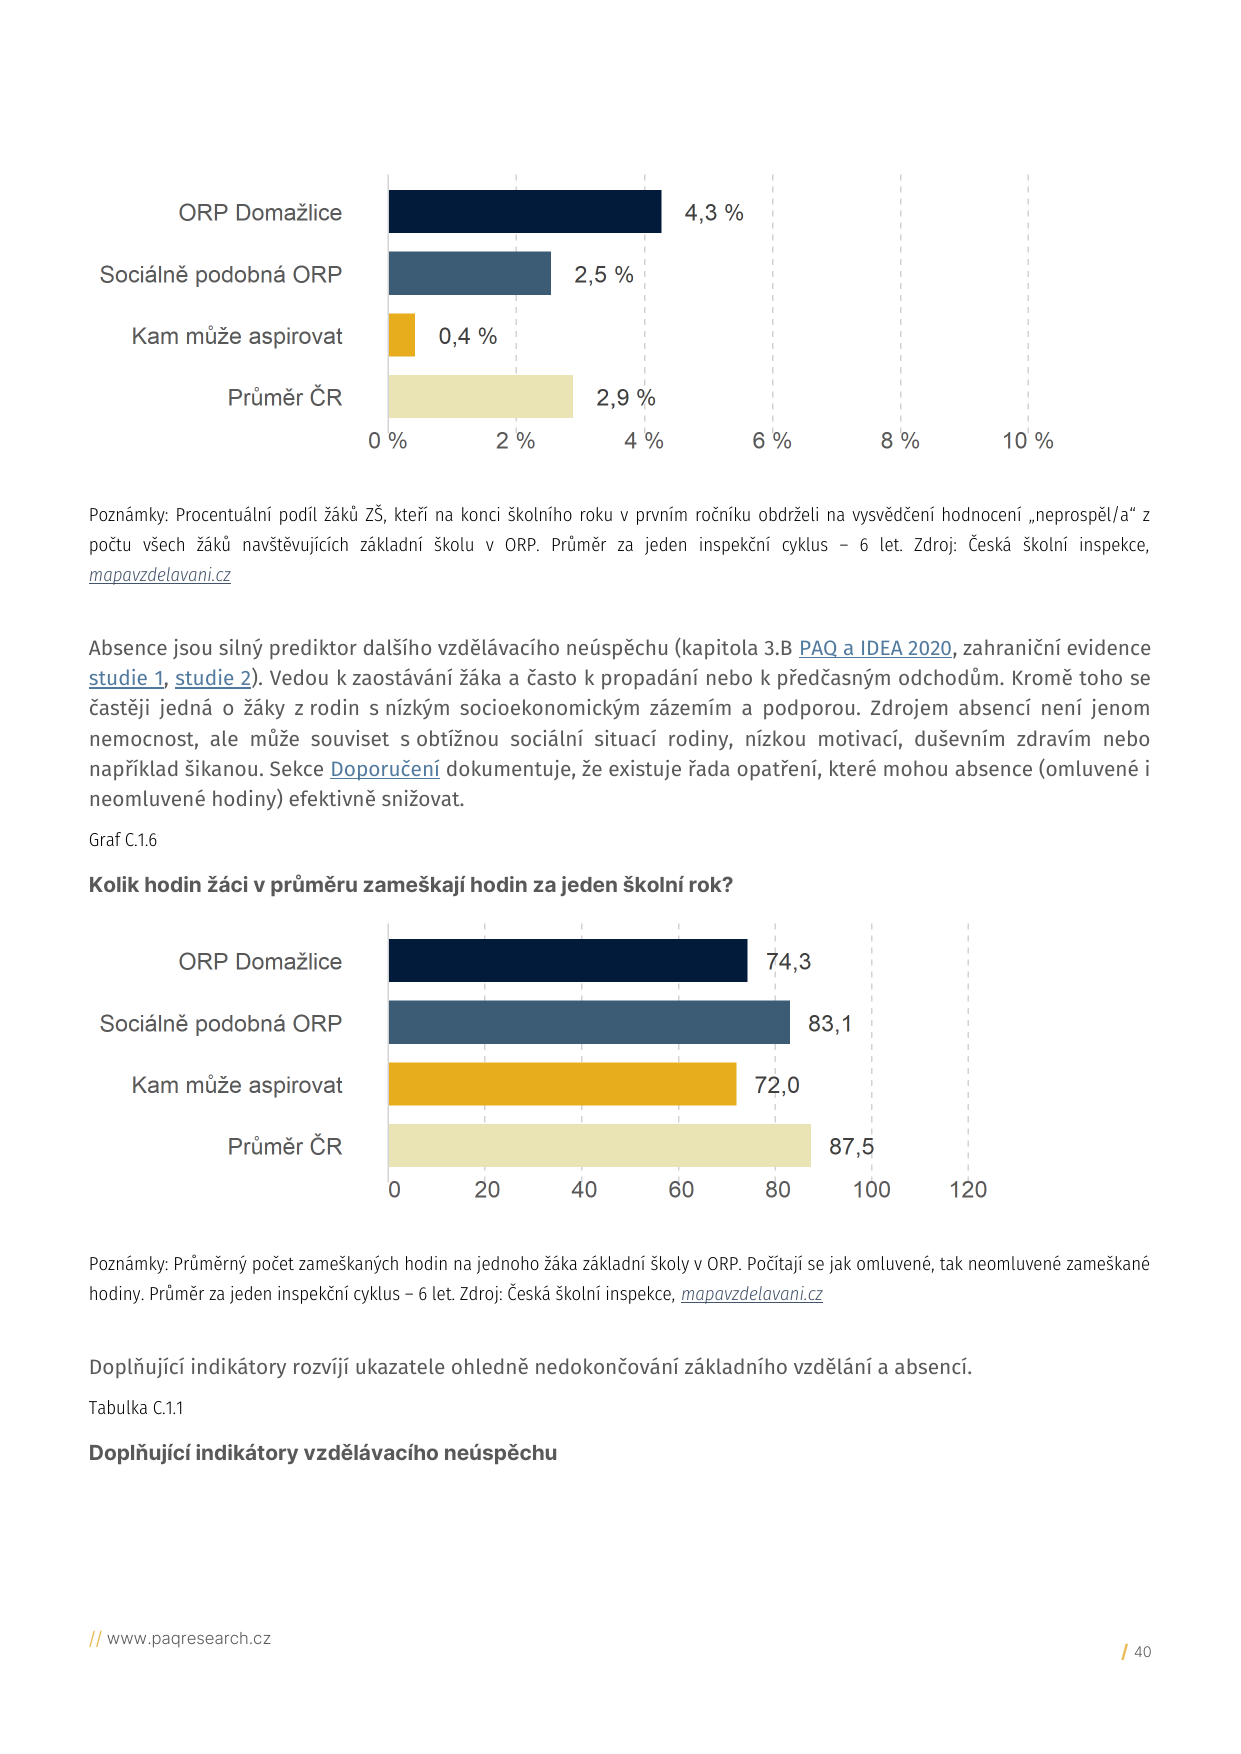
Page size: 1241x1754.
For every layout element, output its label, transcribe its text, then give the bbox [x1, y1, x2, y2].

text Doplňující indikátory vzdělávacího neúspěchu [89, 1435, 1152, 1465]
text Graf C.1.6 [89, 828, 1152, 851]
text Tabulka C.1.1 [89, 1397, 1152, 1419]
picture [88, 897, 1139, 1229]
text Absence jsou silný prediktor dalšího vzdělávacího neúspěchu (kapitola 3.B PAQ a IDEA 2020, zahraniční evidence studie 1, studie 2). Vedou k zaostávání žáka a často k propadání nebo k předčasným odchodům. Kromě toho se častěji jedná o žáky z rodin s nízkým socioekonomickým zázemím a podporou. Zdrojem absencí není jenom nemocnost, ale může souviset s obtížnou sociální situací rodiny, nízkou motivací, duševním zdravím nebo například šikanou. Sekce Doporučení dokumentuje, že existuje řada opatření, které mohou absence (omluvené i neomluvené hodiny) efektivně snižovat. [89, 631, 1152, 812]
text Doplňující indikátory rozvíjí ukazatele ohledně nedokončování základního vzdělání a absencí. [89, 1350, 1152, 1380]
text Poznámky: Průměrný počet zameškaných hodin na jednoho žáka základní školy v ORP. Počítají se jak omluvené, tak neomluvené zameškané hodiny. Průměr za jeden inspekční cyklus – 6 let. Zdroj: Česká školní inspekce, mapavzdelavani.cz [89, 1245, 1152, 1306]
text Kolik hodin žáci v průměru zameškají hodin za jeden školní rok? [89, 867, 1152, 897]
text Poznámky: Procentuální podíl žáků ZŠ, kteří na konci školního roku v prvním ročníku obdrželi na vysvědčení hodnocení „neprospěl/a“ z počtu všech žáků navštěvujících základní školu v ORP. Průměr za jeden inspekční cyklus – 6 let. Zdroj: Česká školní inspekce, mapavzdelavani.cz [89, 496, 1152, 586]
picture [88, 147, 1139, 480]
